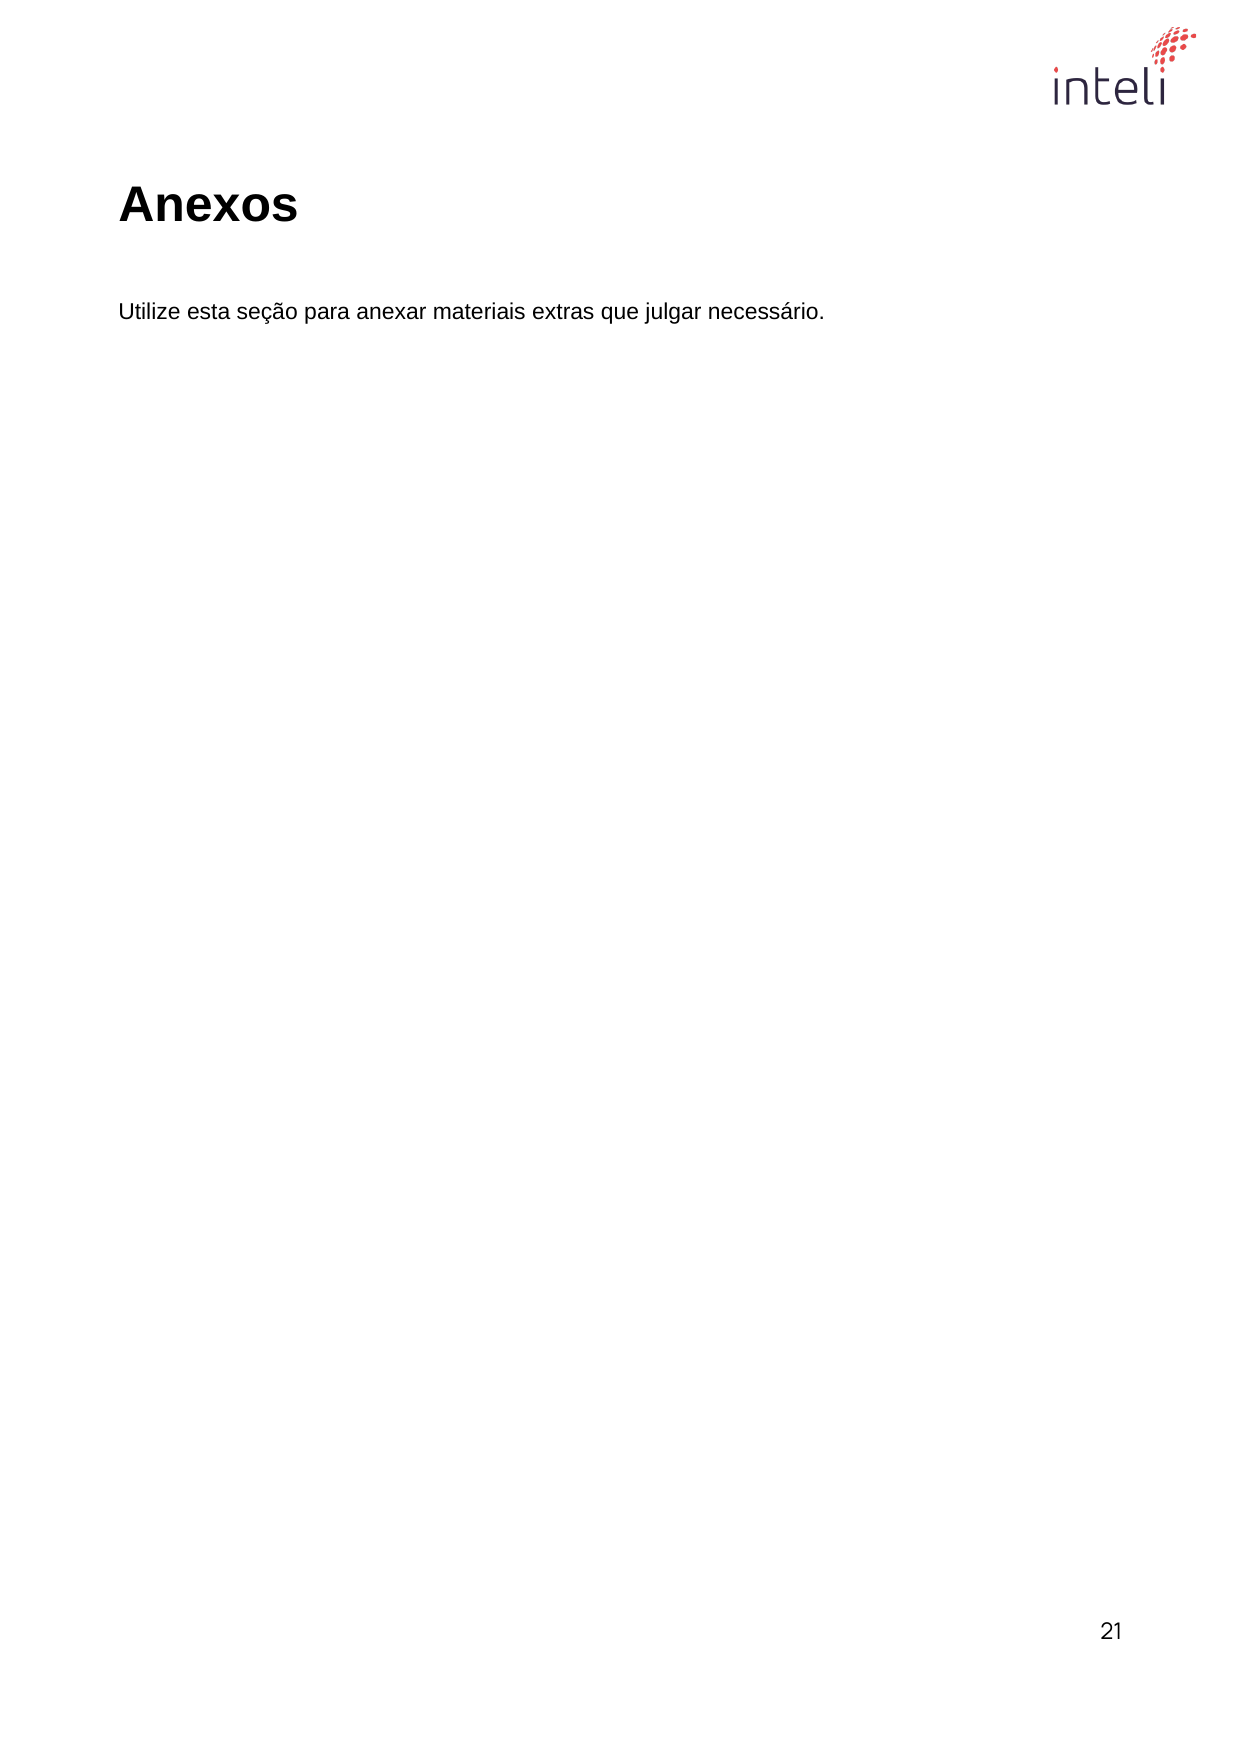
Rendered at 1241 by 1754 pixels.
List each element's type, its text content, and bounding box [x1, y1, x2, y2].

text Utilize esta seção para anexar materiais extras que julgar necessário. [118, 298, 1122, 324]
subtitle Anexos [118, 174, 1122, 231]
picture [1054, 27, 1197, 105]
